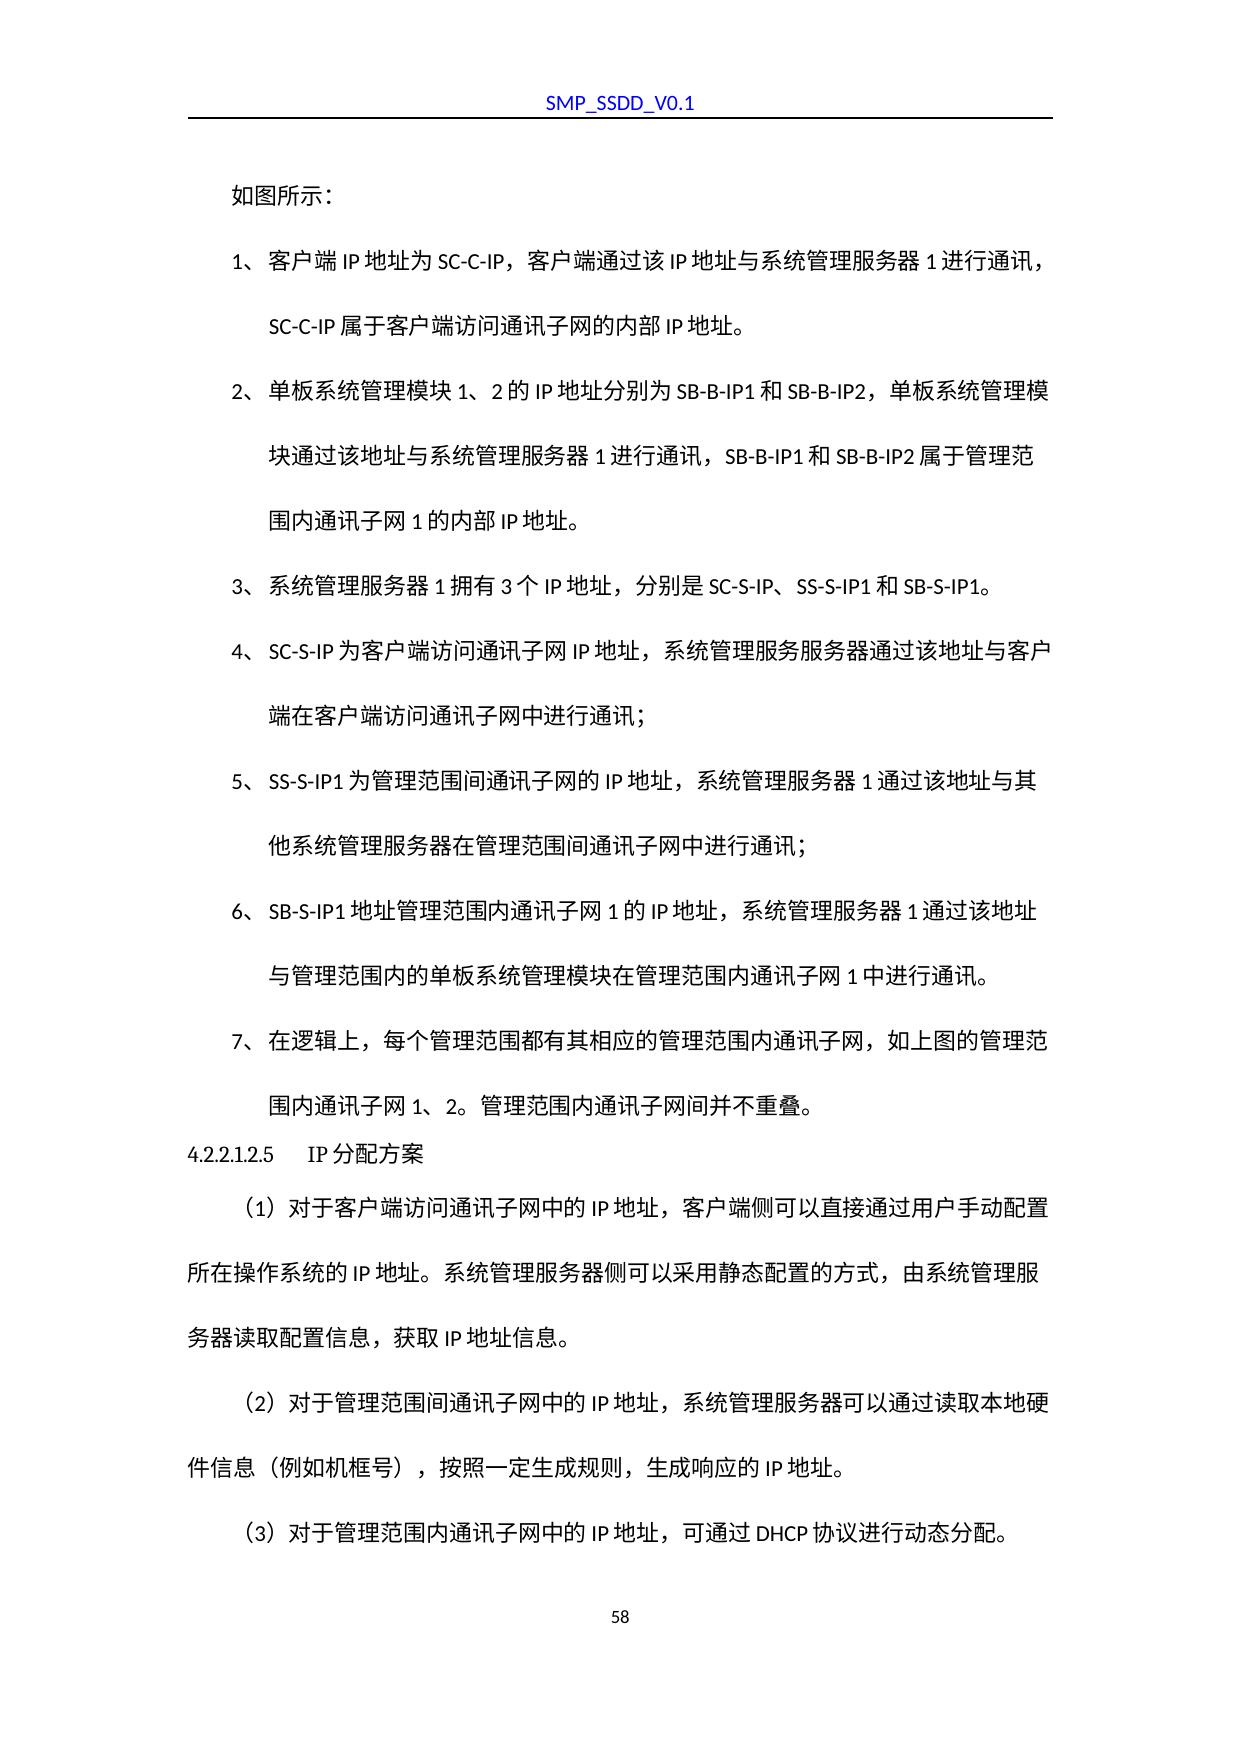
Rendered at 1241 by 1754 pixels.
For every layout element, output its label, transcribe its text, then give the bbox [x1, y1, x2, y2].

text （3）对于管理范围内通讯子网中的IP地址，可通过DHCP协议进行动态分配。 [187, 1498, 1053, 1563]
list SB-S-IP1地址管理范围内通讯子网1的IP地址，系统管理服务器1通过该地址与管理范围内的单板系统管理模块在管理范围内通讯子网1中进行通讯。 [231, 877, 1053, 1007]
subtitle IP分配方案 [187, 1137, 1053, 1169]
list 单板系统管理模块1、2的IP地址分别为SB-B-IP1和SB-B-IP2，单板系统管理模块通过该地址与系统管理服务器1进行通讯，SB-B-IP1和SB-B-IP2属于管理范围内通讯子网1的内部IP地址。 [231, 357, 1053, 552]
list 系统管理服务器1拥有3个IP地址，分别是SC-S-IP、SS-S-IP1和SB-S-IP1。 [231, 552, 1053, 617]
text （2）对于管理范围间通讯子网中的IP地址，系统管理服务器可以通过读取本地硬件信息（例如机框号），按照一定生成规则，生成响应的IP地址。 [187, 1368, 1053, 1498]
list 客户端IP地址为SC-C-IP，客户端通过该IP地址与系统管理服务器1进行通讯，SC-C-IP属于客户端访问通讯子网的内部IP地址。 [231, 227, 1053, 357]
list 在逻辑上，每个管理范围都有其相应的管理范围内通讯子网，如上图的管理范围内通讯子网1、2。管理范围内通讯子网间并不重叠。 [231, 1007, 1053, 1137]
text （1）对于客户端访问通讯子网中的IP地址，客户端侧可以直接通过用户手动配置所在操作系统的IP地址。系统管理服务器侧可以采用静态配置的方式，由系统管理服务器读取配置信息，获取IP地址信息。 [187, 1173, 1053, 1368]
list SS-S-IP1为管理范围间通讯子网的IP地址，系统管理服务器1通过该地址与其他系统管理服务器在管理范围间通讯子网中进行通讯； [231, 747, 1053, 877]
list SC-S-IP为客户端访问通讯子网IP地址，系统管理服务服务器通过该地址与客户端在客户端访问通讯子网中进行通讯； [231, 617, 1053, 747]
text 如图所示： [187, 162, 1053, 227]
